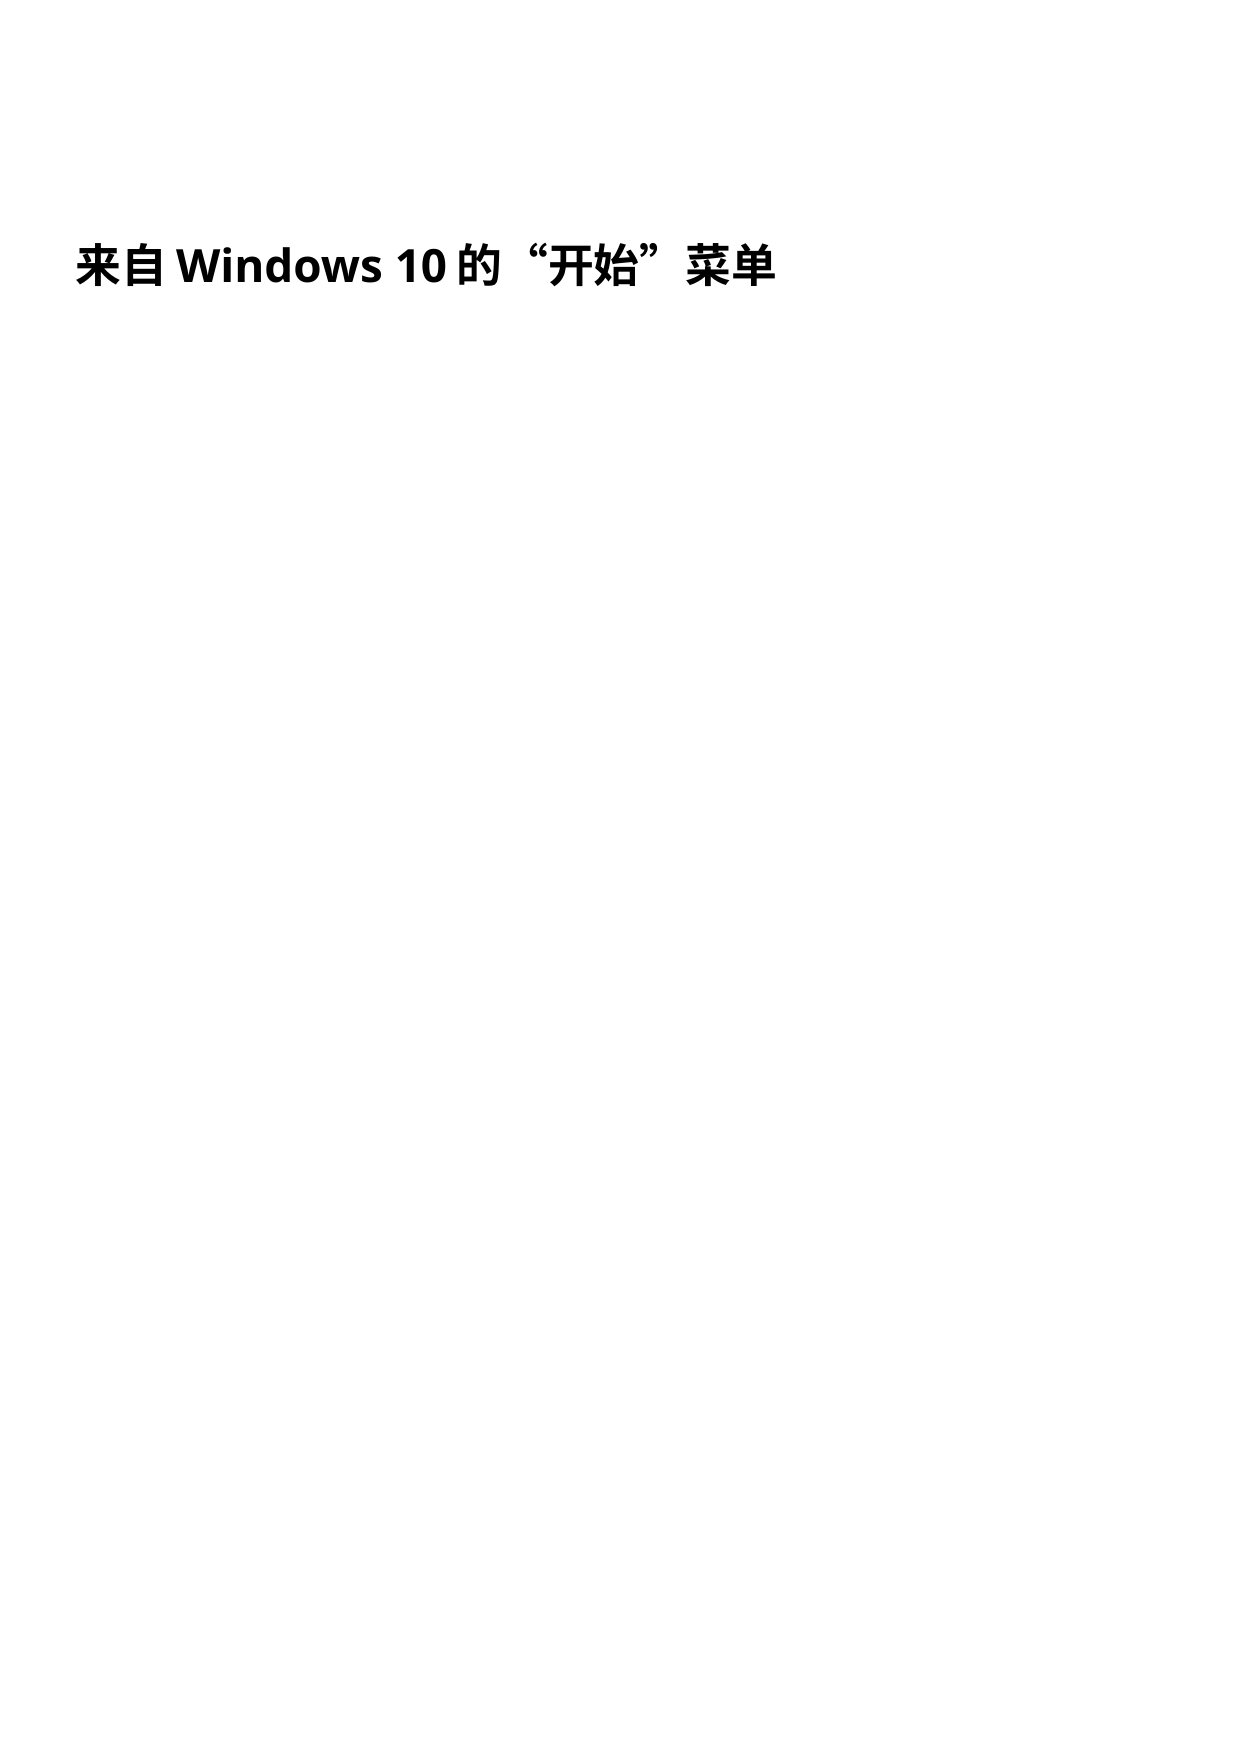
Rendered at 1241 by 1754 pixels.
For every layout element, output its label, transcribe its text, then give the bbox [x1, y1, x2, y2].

subtitle 来自Windows 10的“开始”菜单 [75, 214, 1165, 311]
